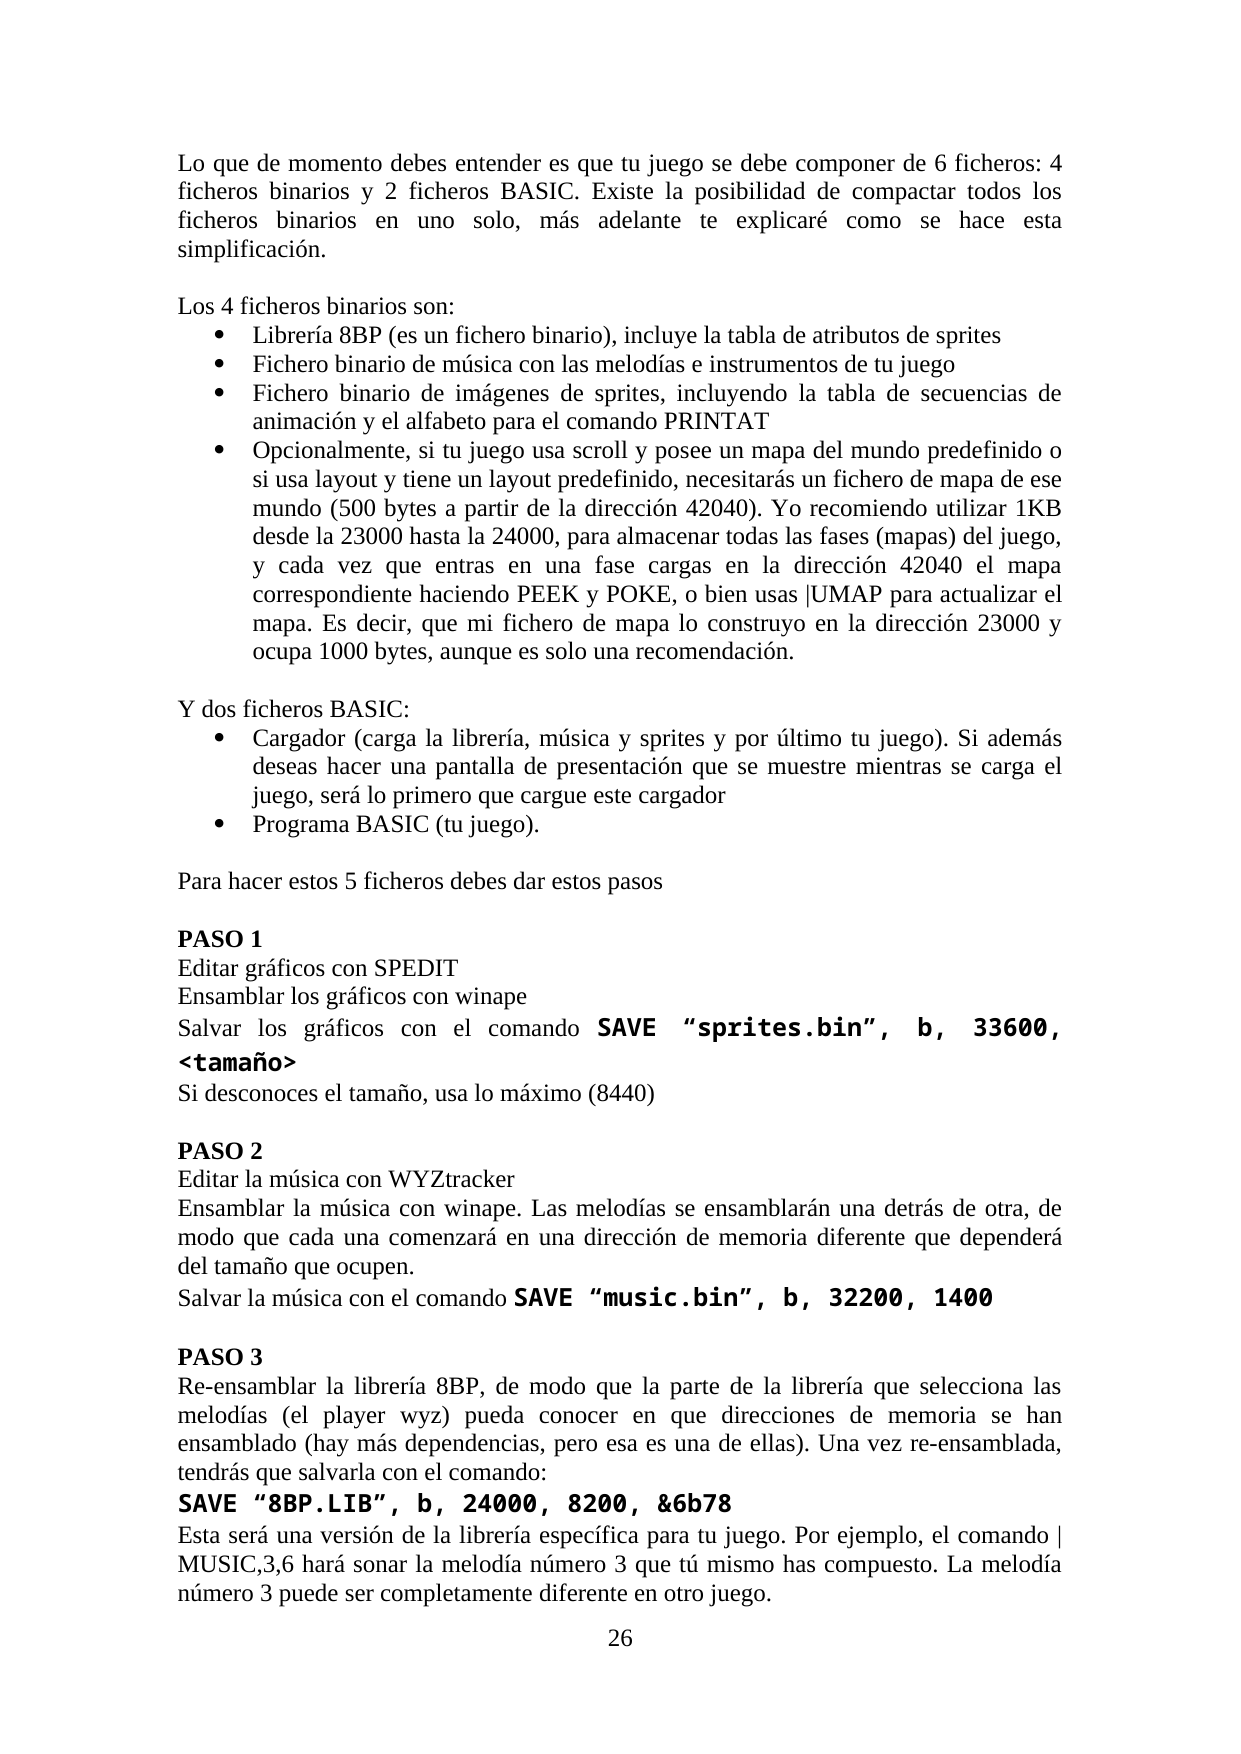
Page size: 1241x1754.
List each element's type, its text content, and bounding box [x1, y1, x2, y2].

text Si desconoces el tamaño, usa lo máximo (8440) [177, 1078, 1063, 1107]
list Fichero binario de imágenes de sprites, incluyendo la tabla de secuencias de animación y el alfabeto para el comando PRINTAT [215, 378, 1063, 435]
text Salvar la música con el comando SAVE “music.bin”, b, 32200, 1400 [177, 1279, 1063, 1313]
text Esta será una versión de la librería específica para tu juego. Por ejemplo, el comando |MUSIC,3,6 hará sonar la melodía número 3 que tú mismo has compuesto. La melodía número 3 puede ser completamente diferente en otro juego. [177, 1520, 1063, 1606]
text Para hacer estos 5 ficheros debes dar estos pasos [177, 866, 1063, 895]
text PASO 2 [177, 1136, 1063, 1164]
text Editar gráficos con SPEDIT [177, 953, 1063, 981]
text PASO 3 [177, 1342, 1063, 1371]
list Opcionalmente, si tu juego usa scroll y posee un mapa del mundo predefinido o si usa layout y tiene un layout predefinido, necesitarás un fichero de mapa de ese mundo (500 bytes a partir de la dirección 42040). Yo recomiendo utilizar 1KB desde la 23000 hasta la 24000, para almacenar todas las fases (mapas) del juego, y cada vez que entras en una fase cargas en la dirección 42040 el mapa correspondiente haciendo PEEK y POKE, o bien usas |UMAP para actualizar el mapa. Es decir, que mi fichero de mapa lo construyo en la dirección 23000 y ocupa 1000 bytes, aunque es solo una recomendación. [215, 435, 1063, 665]
text PASO 1 [177, 924, 1063, 953]
list Librería 8BP (es un fichero binario), incluye la tabla de atributos de sprites [215, 320, 1063, 349]
text SAVE “8BP.LIB”, b, 24000, 8200, &6b78 [177, 1486, 1063, 1520]
text Los 4 ficheros binarios son: [177, 291, 1063, 320]
list Cargador (carga la librería, música y sprites y por último tu juego). Si además deseas hacer una pantalla de presentación que se muestre mientras se carga el juego, será lo primero que cargue este cargador [215, 723, 1063, 809]
text Ensamblar los gráficos con winape [177, 981, 1063, 1010]
text Salvar los gráficos con el comando SAVE “sprites.bin”, b, 33600, <tamaño> [177, 1010, 1063, 1078]
text Lo que de momento debes entender es que tu juego se debe componer de 6 ficheros: 4 ficheros binarios y 2 ficheros BASIC. Existe la posibilidad de compactar todos los ficheros binarios en uno solo, más adelante te explicaré como se hace esta simplificación. [177, 148, 1063, 263]
text Re-ensamblar la librería 8BP, de modo que la parte de la librería que selecciona las melodías (el player wyz) pueda conocer en que direcciones de memoria se han ensamblado (hay más dependencias, pero esa es una de ellas). Una vez re-ensamblada, tendrás que salvarla con el comando: [177, 1371, 1063, 1486]
text Ensamblar la música con winape. Las melodías se ensamblarán una detrás de otra, de modo que cada una comenzará en una dirección de memoria diferente que dependerá del tamaño que ocupen. [177, 1193, 1063, 1279]
text Y dos ficheros BASIC: [177, 694, 1063, 723]
list Fichero binario de música con las melodías e instrumentos de tu juego [215, 349, 1063, 378]
text Editar la música con WYZtracker [177, 1164, 1063, 1193]
list Programa BASIC (tu juego). [215, 809, 1063, 838]
